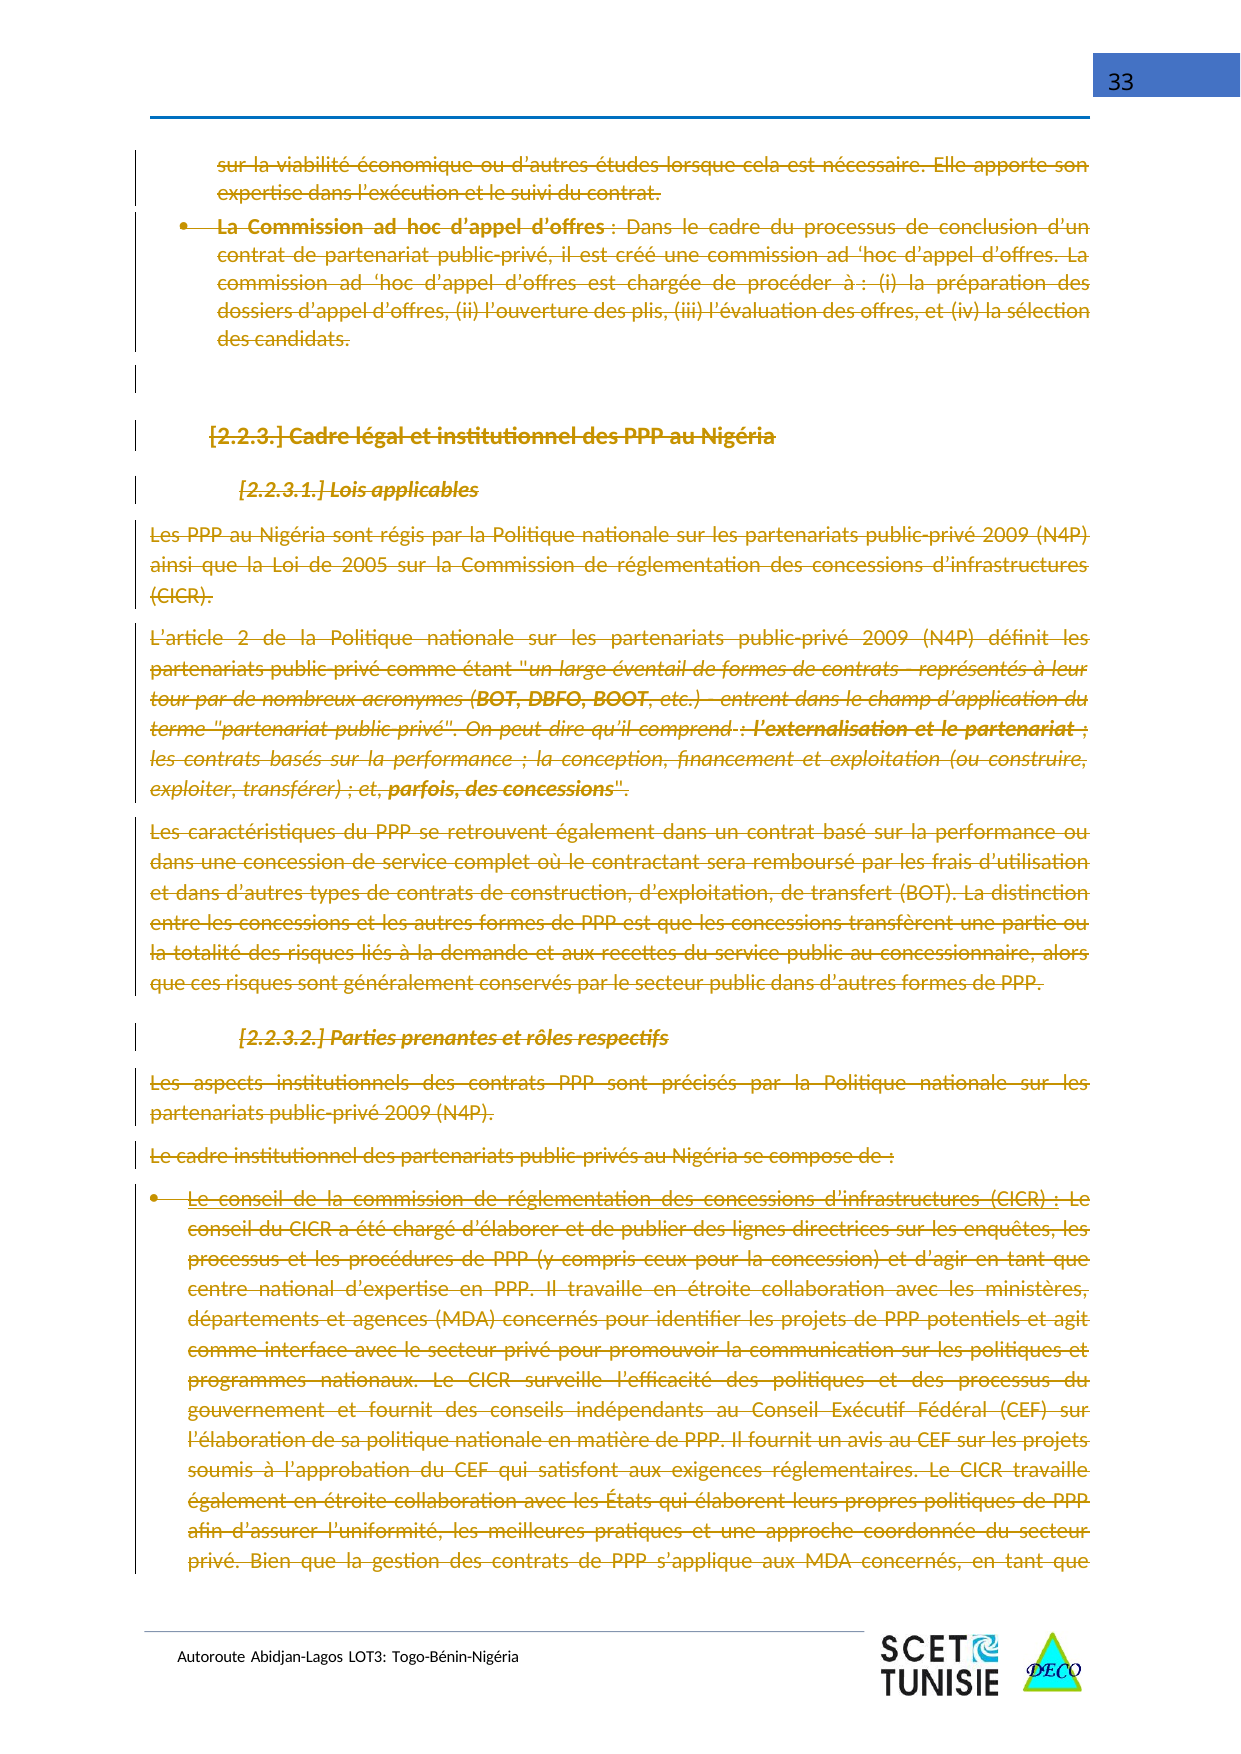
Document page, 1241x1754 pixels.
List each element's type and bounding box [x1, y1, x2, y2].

picture [880, 1634, 999, 1696]
picture [1022, 1631, 1082, 1692]
